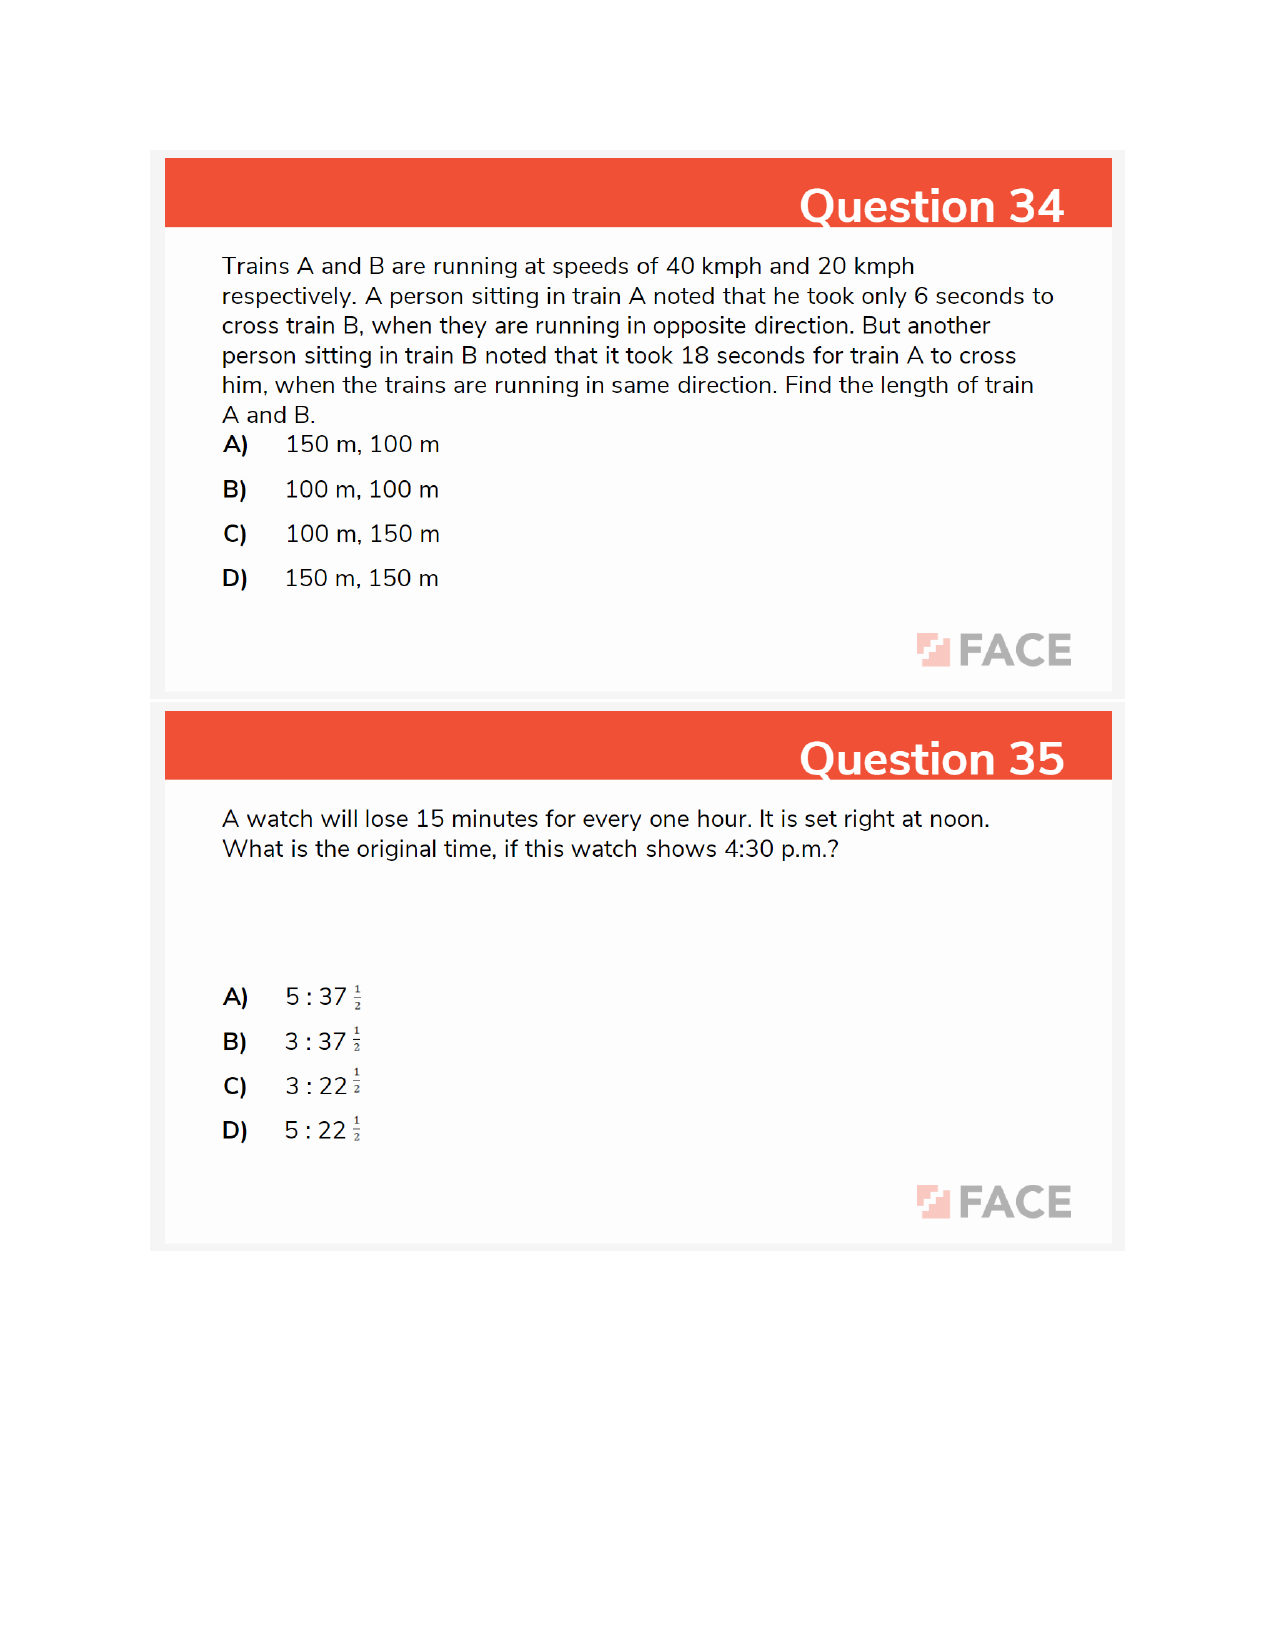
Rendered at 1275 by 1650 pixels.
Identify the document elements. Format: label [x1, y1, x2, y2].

picture [150, 702, 1125, 1251]
picture [150, 150, 1125, 699]
